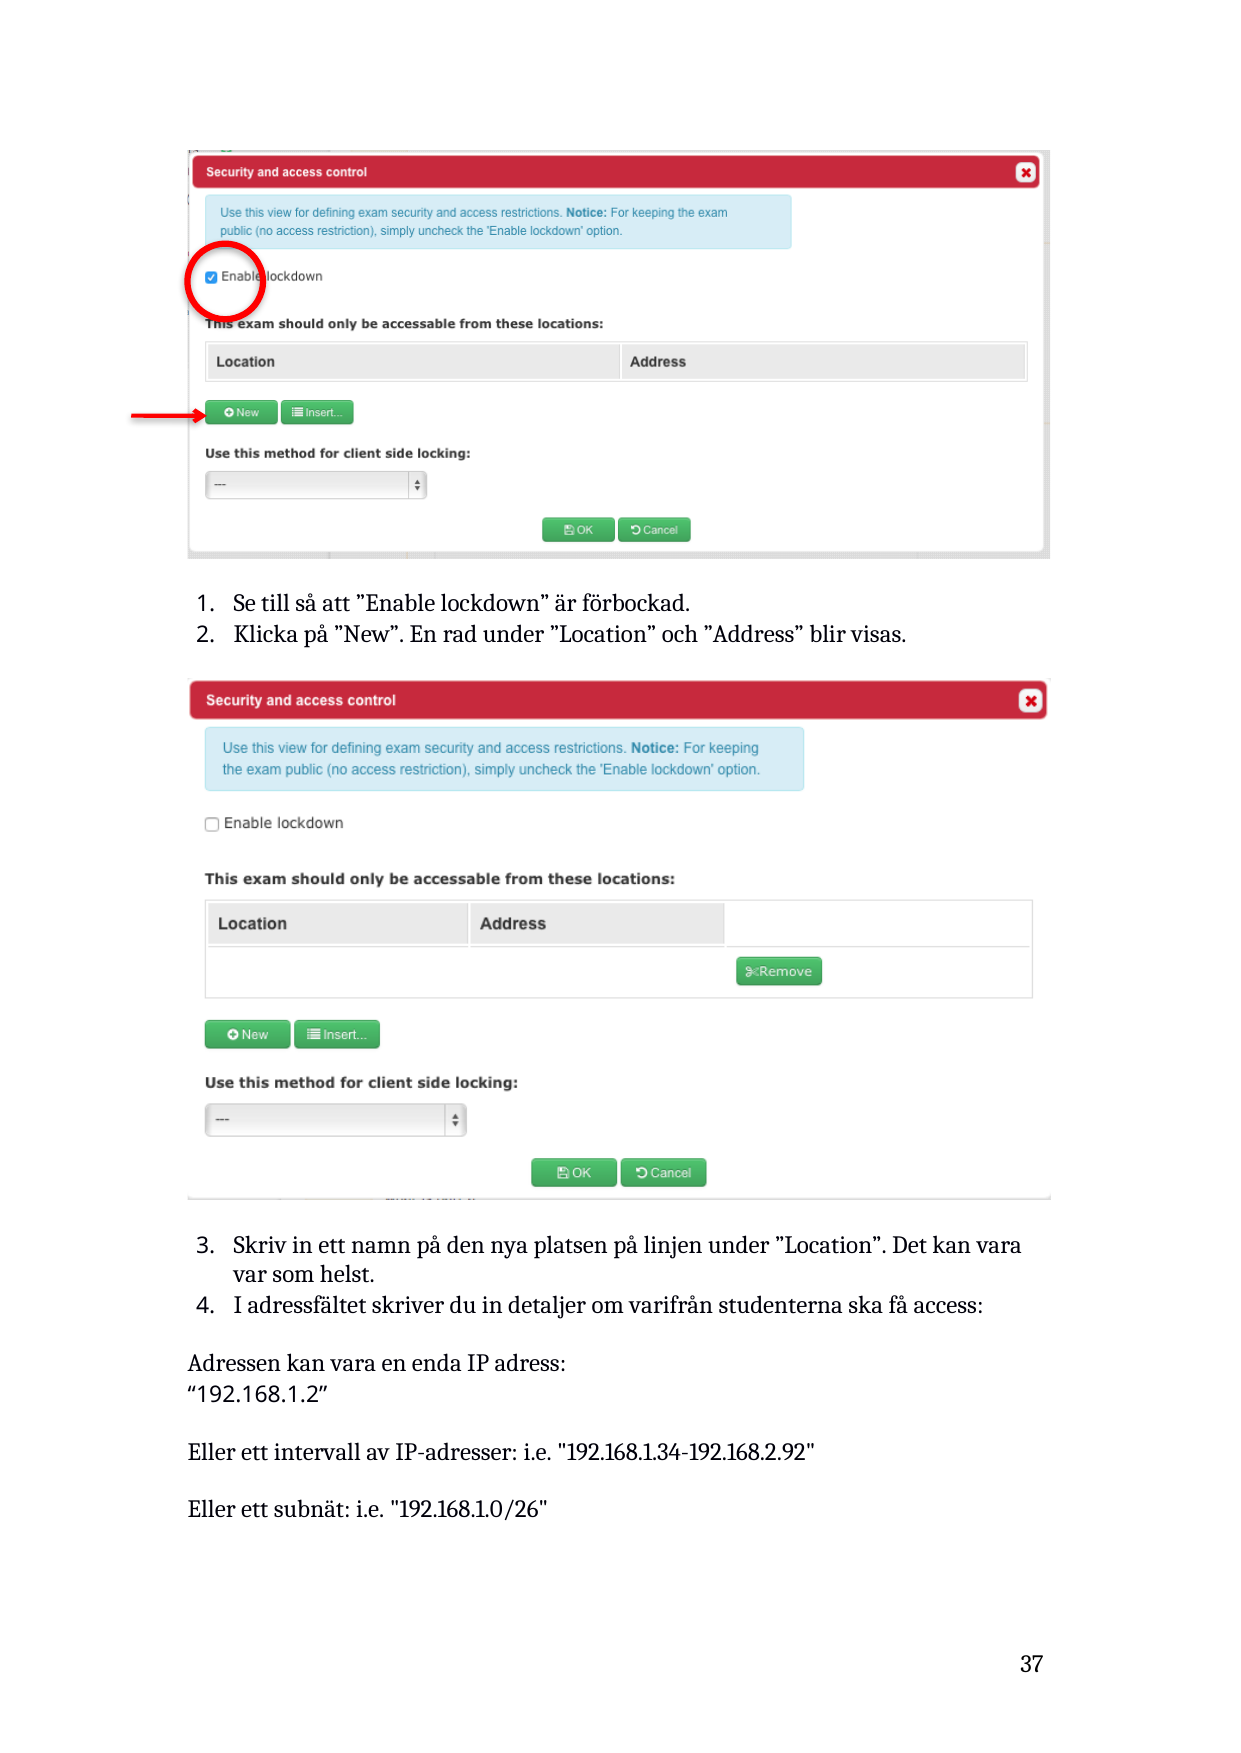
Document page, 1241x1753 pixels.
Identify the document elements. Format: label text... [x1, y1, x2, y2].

text Eller ett subnät: i.e. "192.168.1.0/26" [187, 1495, 1053, 1524]
picture [191, 247, 259, 316]
list Skriv in ett namn på den nya platsen på linjen under ”Location”. Det kan vara var som helst. [196, 1229, 1053, 1289]
list Klicka på ”New”. En rad under ”Location” och ”Address” blir visas. [196, 618, 1053, 649]
picture [187, 150, 1050, 559]
list Se till så att ”Enable lockdown” är förbockad. [196, 587, 1053, 618]
text Adressen kan vara en enda IP adress: [187, 1349, 1053, 1377]
text “192.168.1.2” [187, 1377, 1053, 1409]
list I adressfältet skriver du in detaljer om varifrån studenterna ska få access: [196, 1289, 1053, 1320]
picture [187, 678, 1051, 1200]
text Eller ett intervall av IP-adresser: i.e. "192.168.1.34-192.168.2.92" [187, 1437, 1053, 1466]
